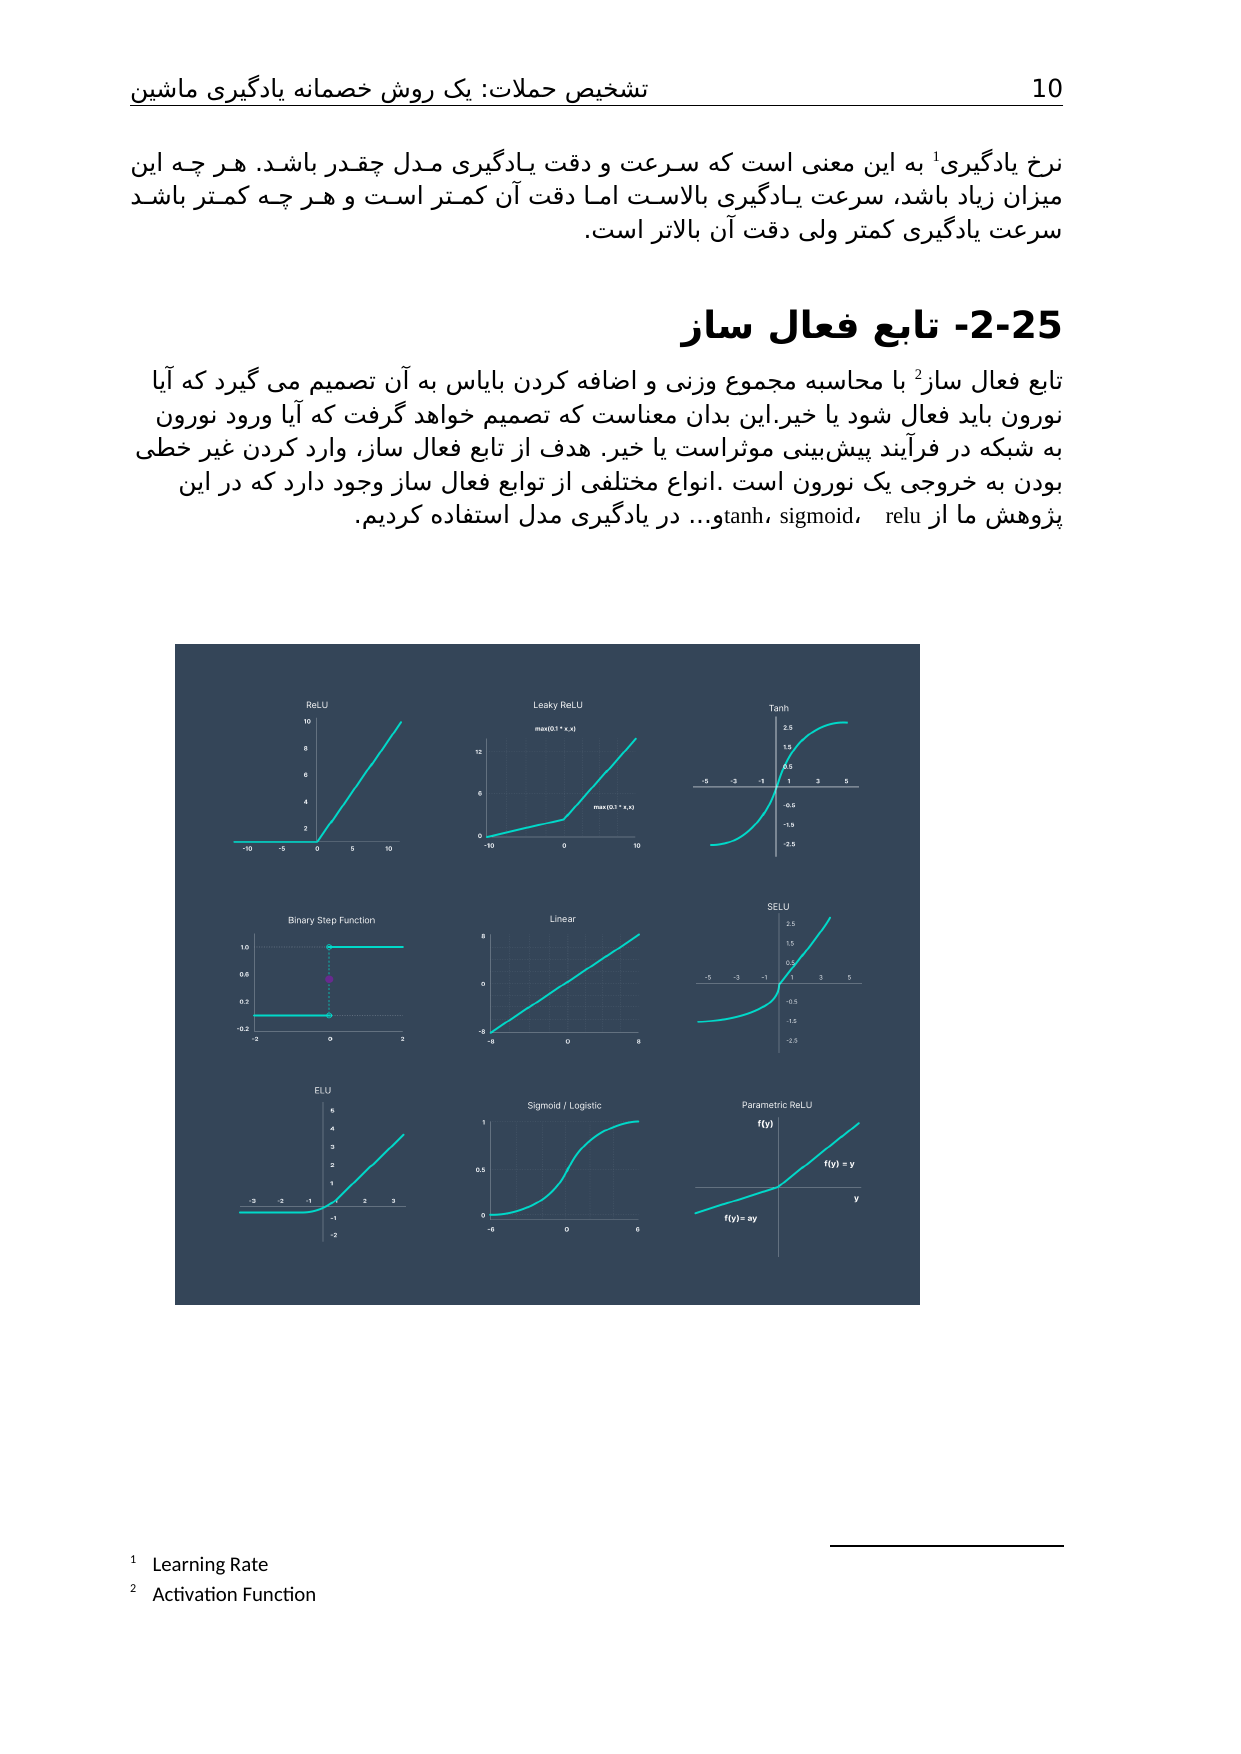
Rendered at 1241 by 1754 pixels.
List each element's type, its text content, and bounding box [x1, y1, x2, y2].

subtitle 2-25- تابع فعال ساز [130, 304, 1063, 347]
picture [175, 644, 920, 1305]
text نرخ یادگیری به این معنی است که سرعت و دقت یادگیری مدل چقدر باشد. هر چه این میزان زیاد باشد، سرعت یادگیری بالاست اما دقت آن کمتر است و هر چه کمتر باشد سرعت یادگیری کمتر ولی دقت آن بالاتر است. [130, 148, 1063, 244]
text تابع فعال ساز با محاسبه مجموع وزنی و اضافه کردن بایاس به آن تصمیم می گیرد که آیا نورون باید فعال شود یا خیر.این بدان معناست که تصمیم خواهد گرفت که آیا ورود نورون به شبکه در فرآیند پیش‌بینی موثراست یا خیر. هدف از تابع فعال ساز، وارد کردن غیر خطی بودن به خروجی یک نورون است .انواع مختلفی از توابع فعال ساز وجود دارد که در این پژوهش ما از tanh، sigmoid، reluو... در یادگیری مدل استفاده کردیم. [130, 366, 1063, 530]
